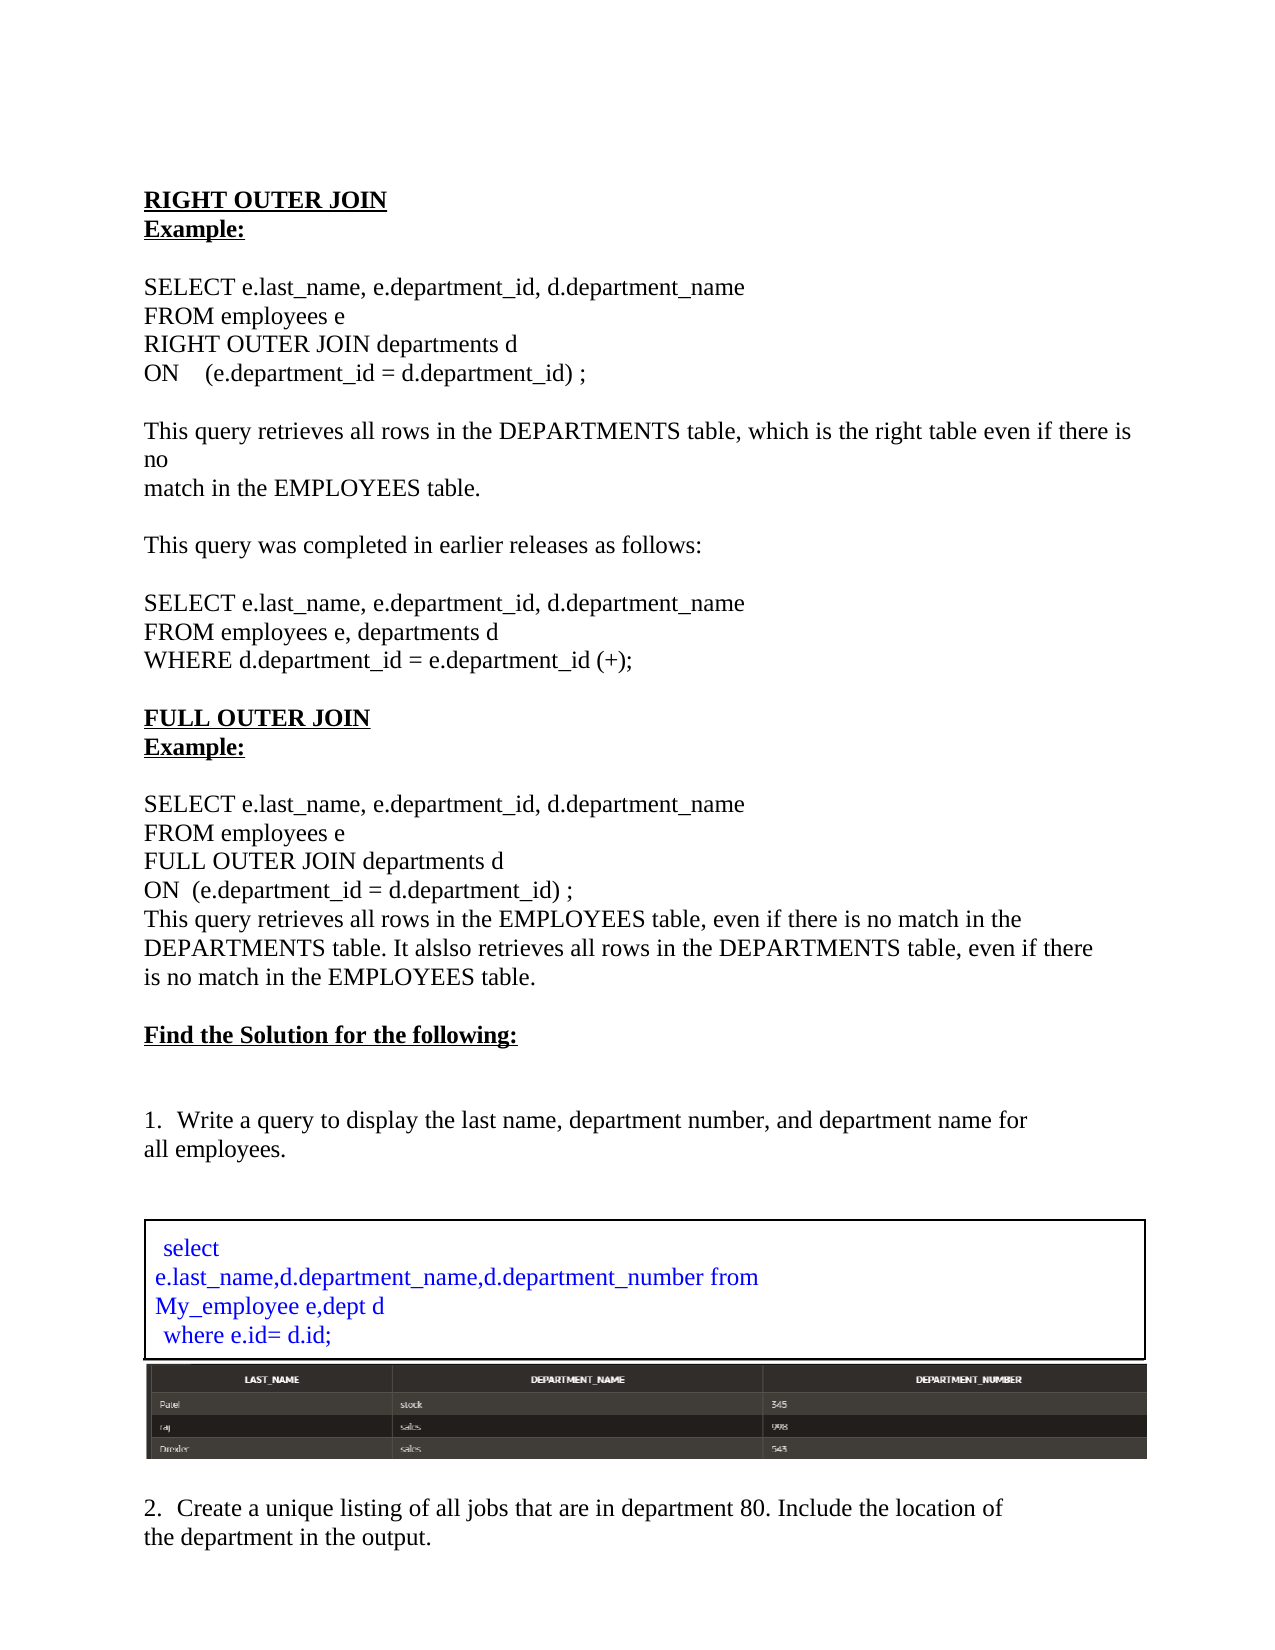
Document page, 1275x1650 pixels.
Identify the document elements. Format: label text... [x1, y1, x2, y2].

text SELECT e.last_name, e.department_id, d.department_name FROM employees e [144, 272, 754, 329]
subtitle Example: [144, 214, 1275, 243]
text WHERE d.department_id = e.department_id (+); [144, 646, 1275, 674]
text This query retrieves all rows in the DEPARTMENTS table, which is the right table even if there is no [144, 416, 1138, 473]
picture [143, 1358, 1147, 1459]
list Write a query to display the last name, department number, and department name for all employees. [144, 1106, 1058, 1163]
subtitle Find the Solution for the following: [144, 1020, 1275, 1048]
text SELECT e.last_name, e.department_id, d.department_name FROM employees e [144, 789, 754, 847]
text match in the EMPLOYEES table. [144, 473, 1275, 502]
text This query was completed in earlier releases as follows: [144, 530, 1275, 559]
subtitle FULL OUTER JOIN [144, 703, 1275, 732]
text RIGHT OUTER JOIN departments d [144, 329, 1275, 358]
text This query retrieves all rows in the EMPLOYEES table, even if there is no match in the DEPARTMENTS table. It alslso retrieves all rows in the DEPARTMENTS table, even if there is no match in the EMPLOYEES table. [144, 904, 1115, 991]
text ON (e.department_id = d.department_id) ; [144, 358, 1275, 387]
list Create a unique listing of all jobs that are in department 80. Include the location of the department in the output. [144, 1493, 1039, 1551]
subtitle Example: [144, 732, 1275, 761]
text FULL OUTER JOIN departments d [144, 847, 1275, 875]
text SELECT e.last_name, e.department_id, d.department_name FROM employees e, departments d [144, 588, 754, 646]
subtitle RIGHT OUTER JOIN [144, 186, 1275, 214]
text ON (e.department_id = d.department_id) ; [144, 876, 1275, 904]
